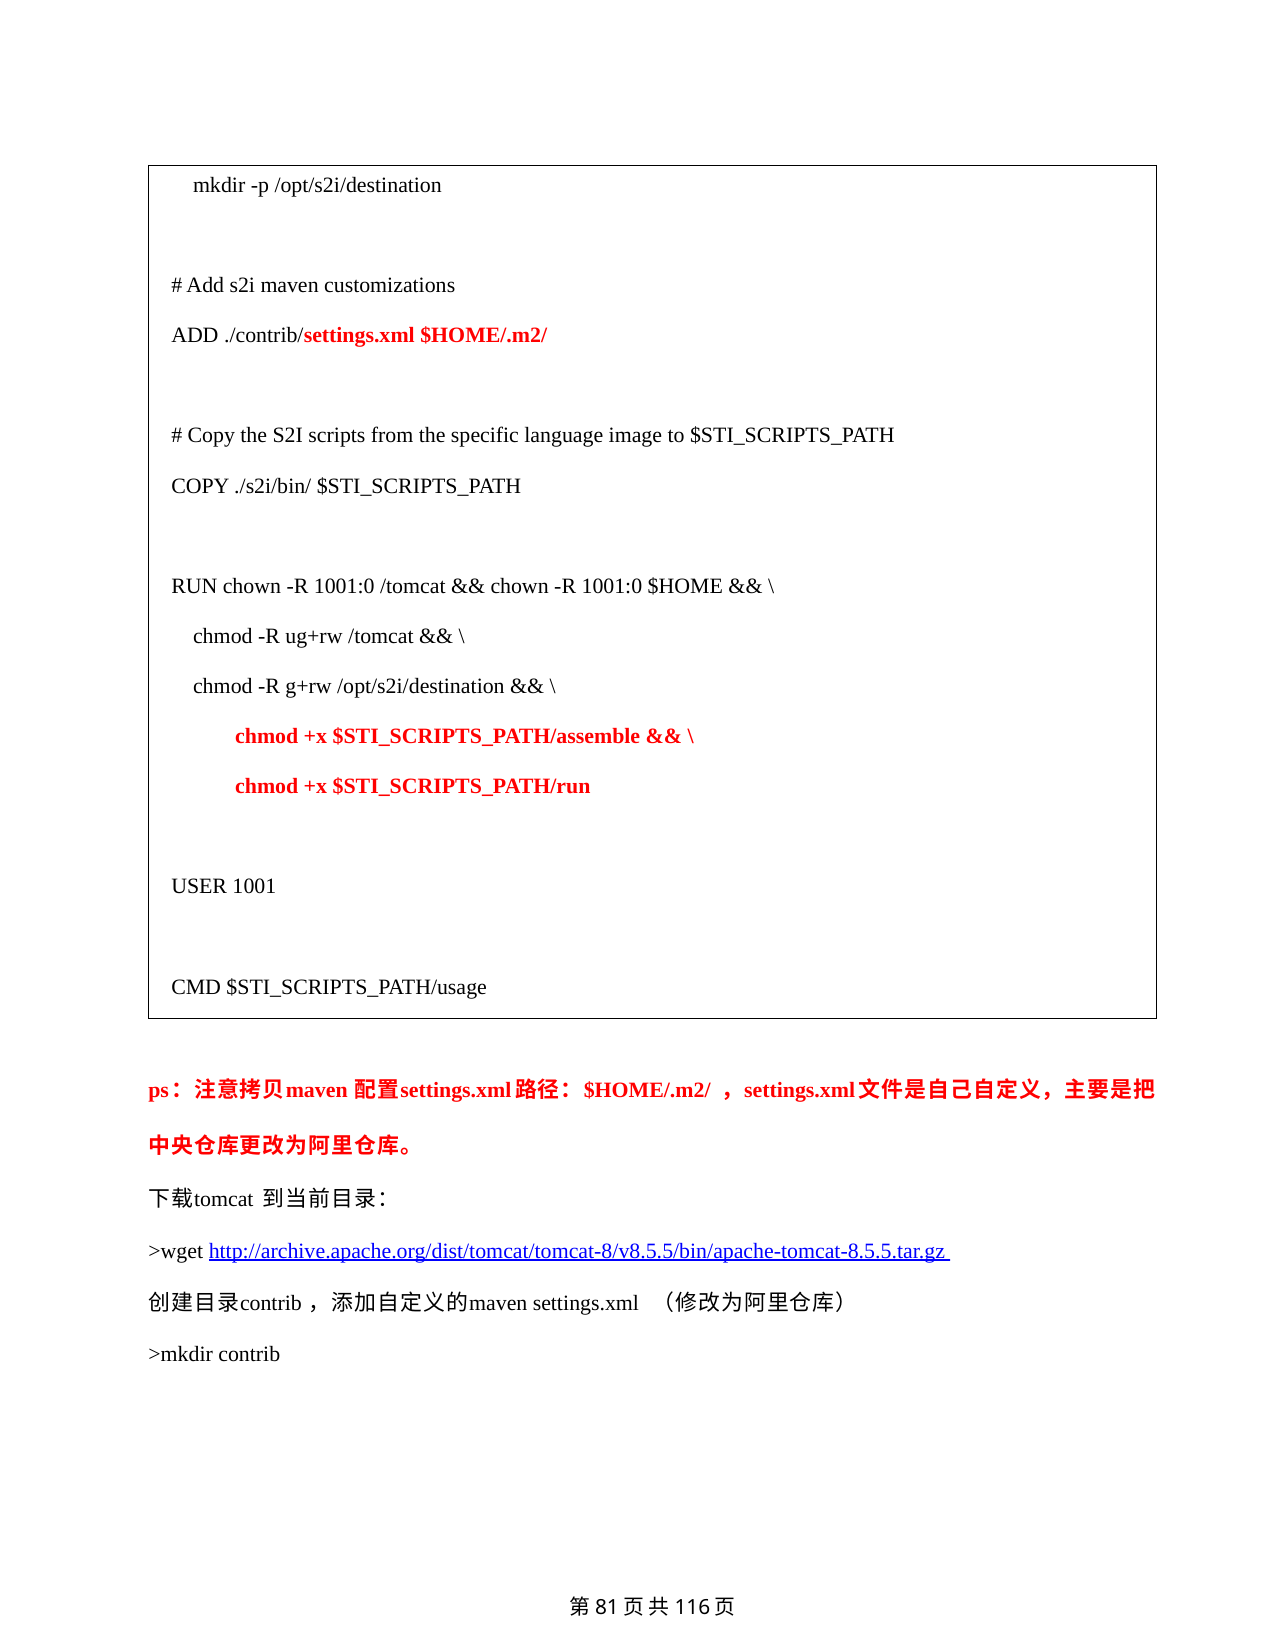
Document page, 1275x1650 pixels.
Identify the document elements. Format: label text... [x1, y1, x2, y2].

text >wget http://archive.apache.org/dist/tomcat/tomcat-8/v8.5.5/bin/apache-tomcat-8.5.5.tar.gz [148, 1232, 1156, 1269]
text 创建目录contrib，添加自定义的maven settings.xml（修改为阿里仓库） [148, 1282, 1156, 1319]
text 下载tomcat到当前目录： [148, 1178, 1156, 1216]
text >mkdir contrib [148, 1335, 1156, 1372]
text ps：注意拷贝maven配置settings.xml路径：$HOME/.m2/，settings.xml文件是自己自定义，主要是把中央仓库更改为阿里仓库。 [148, 1069, 1156, 1162]
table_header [149, 166, 1156, 1017]
